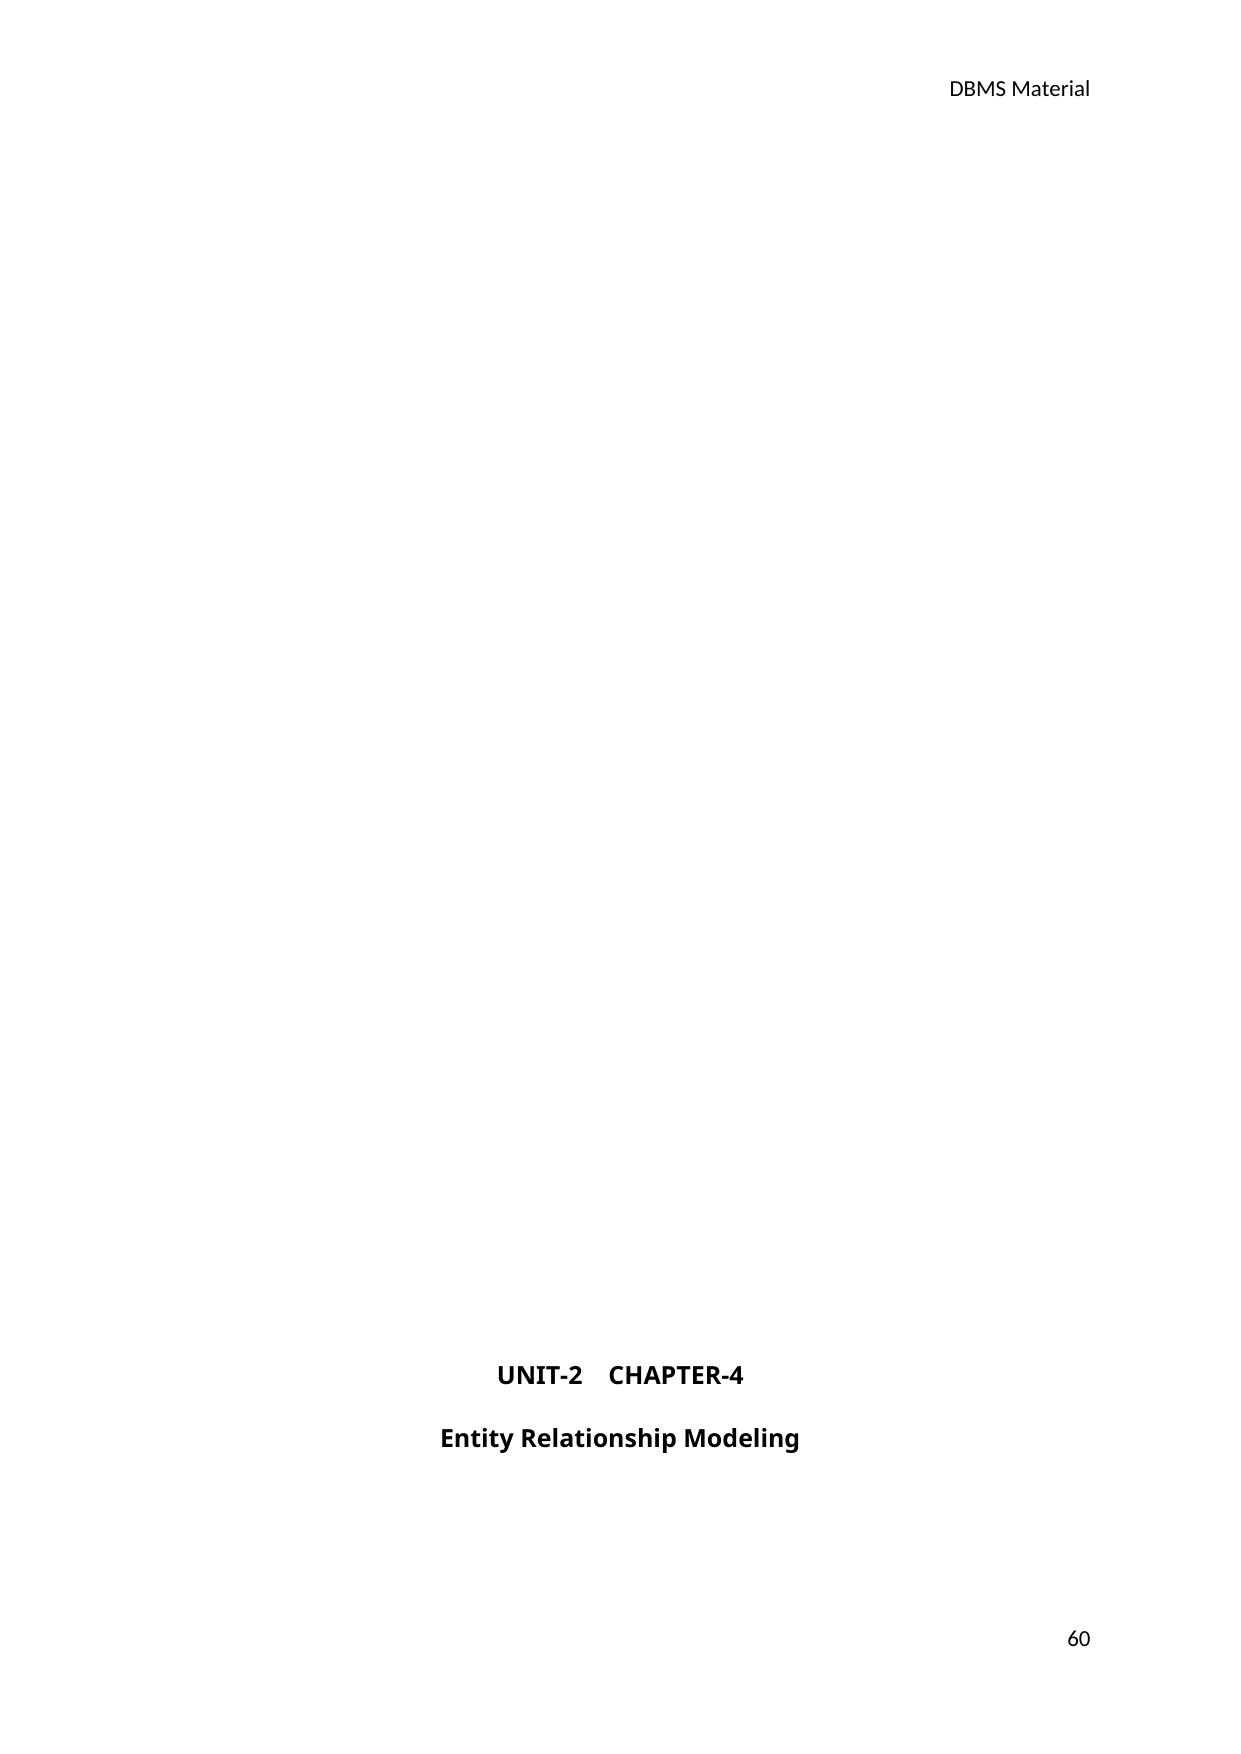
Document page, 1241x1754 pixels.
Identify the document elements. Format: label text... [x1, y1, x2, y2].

text UNIT-2 CHAPTER-4 [150, 1357, 1090, 1391]
text Entity Relationship Modeling [150, 1421, 1090, 1455]
